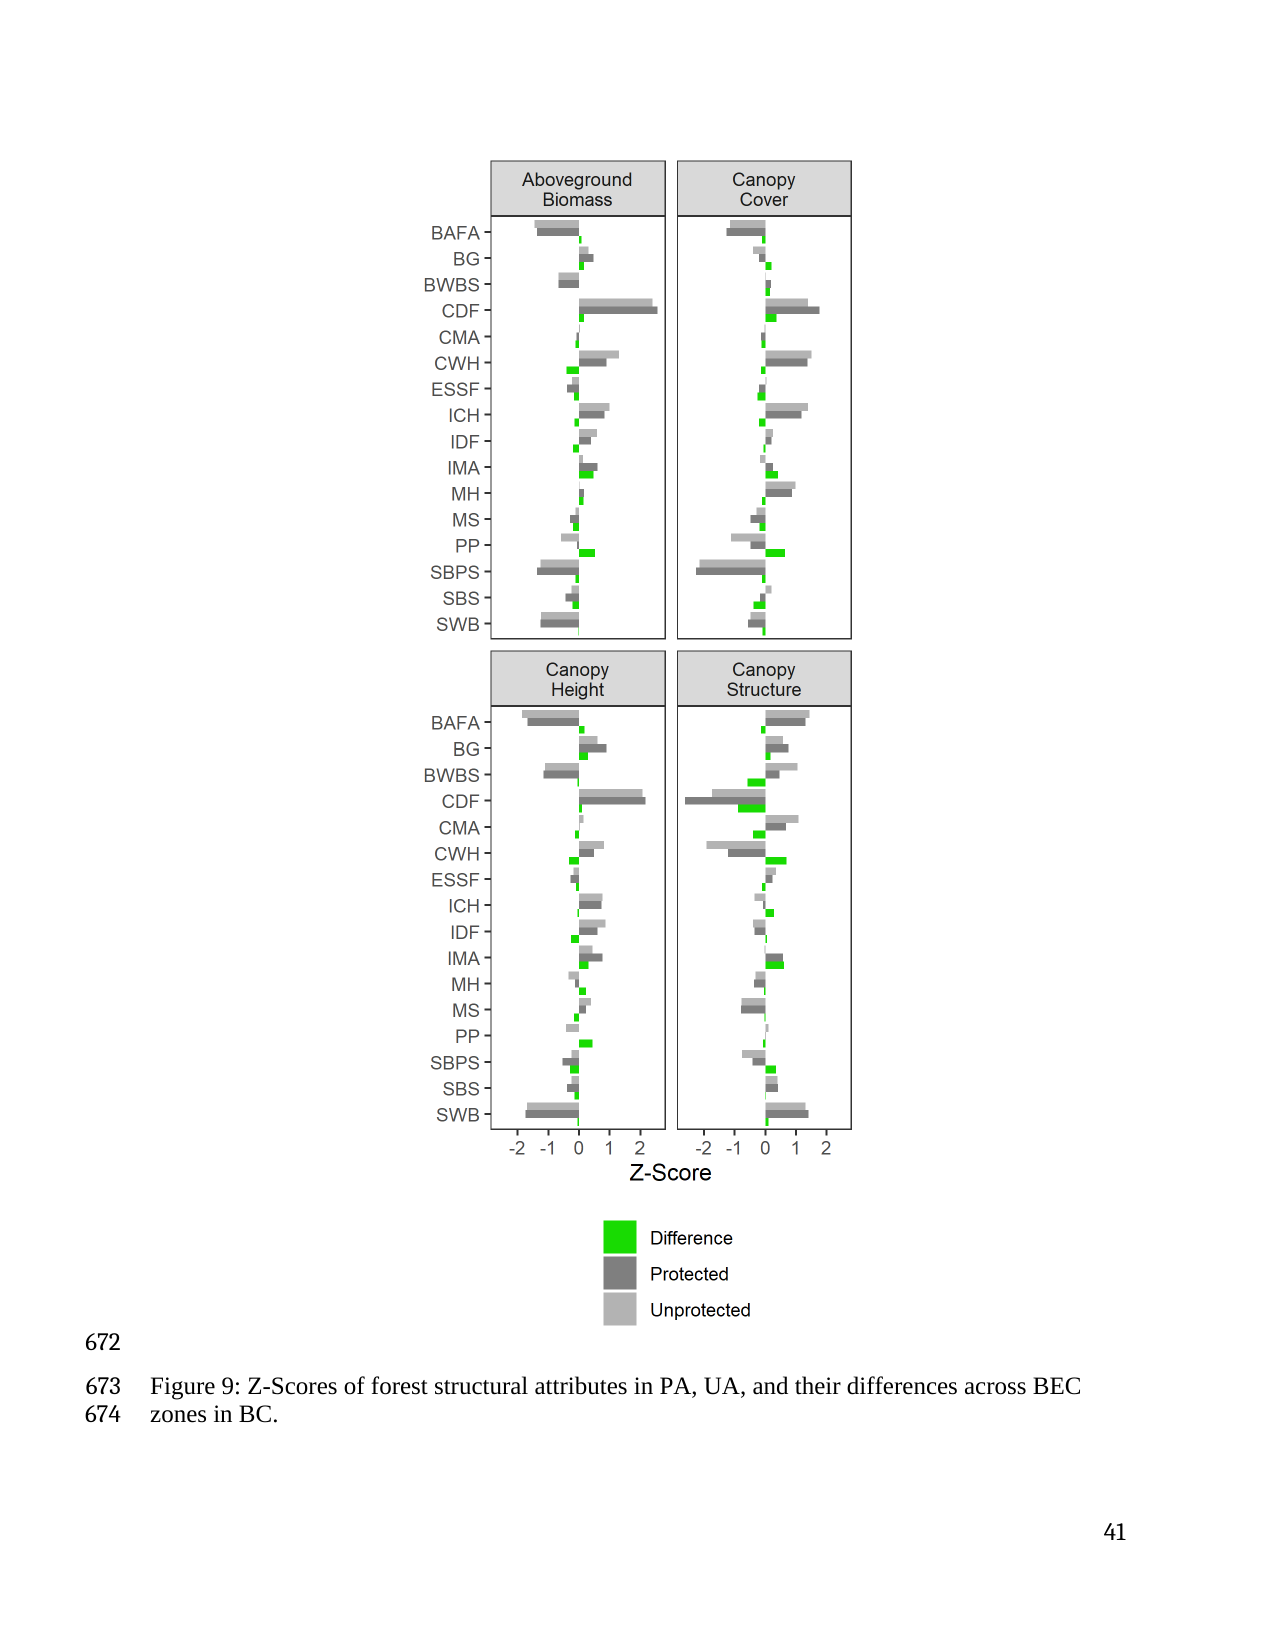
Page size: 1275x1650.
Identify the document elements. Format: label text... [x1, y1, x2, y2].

picture [412, 150, 863, 1350]
text Figure 9: Z-Scores of forest structural attributes in PA, UA, and their differences across BEC zones in BC. [150, 1371, 1125, 1428]
